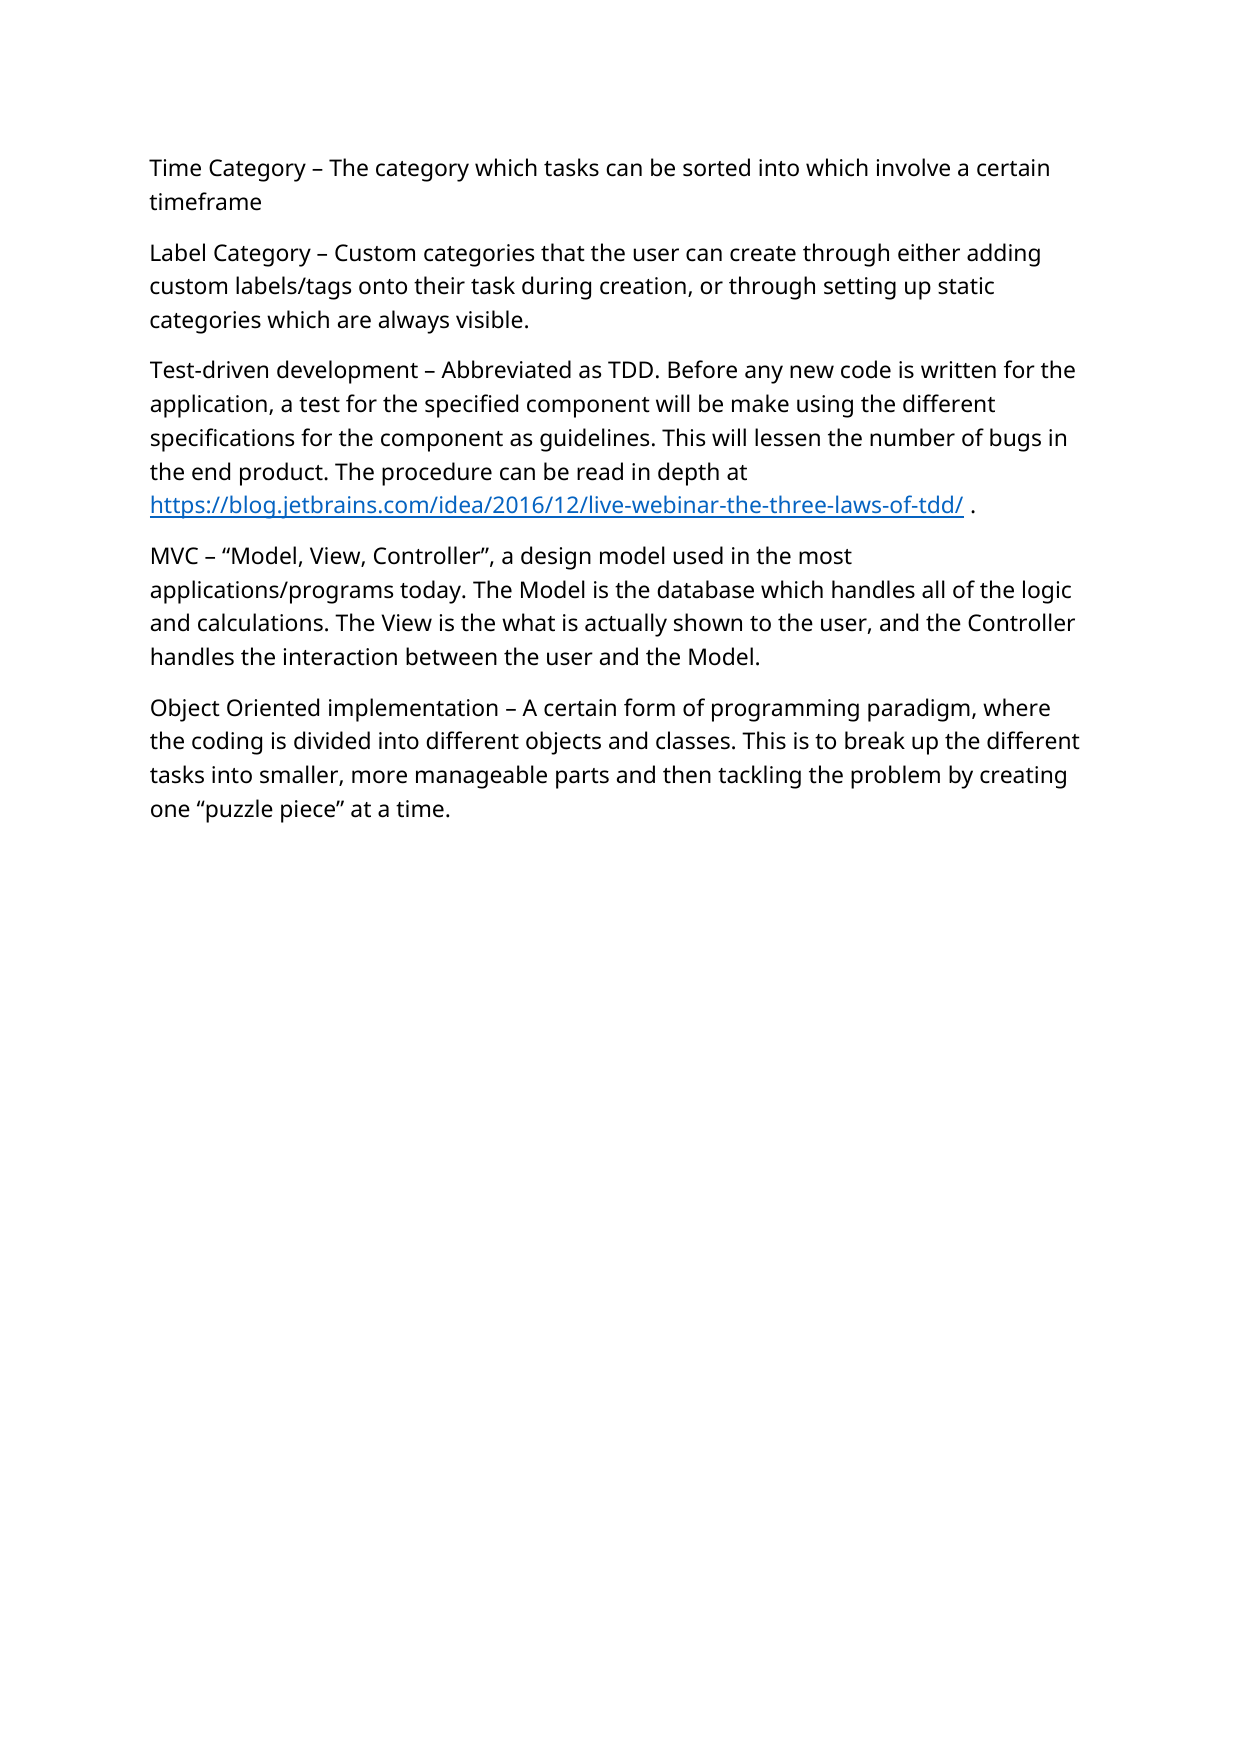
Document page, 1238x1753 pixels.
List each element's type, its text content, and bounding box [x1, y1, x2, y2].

text Label Category – Custom categories that the user can create through either adding custom labels/tags onto their task during creation, or through setting up static categories which are always visible. [149, 236, 1086, 335]
text Test-driven development – Abbreviated as TDD. Before any new code is written for the application, a test for the specified component will be make using the different specifications for the component as guidelines. This will lessen the number of bugs in the end product. The procedure can be read in depth at https://blog.jetbrains.com/idea/2016/12/live-webinar-the-three-laws-of-tdd/ . [149, 354, 1086, 521]
text Time Category – The category which tasks can be sorted into which involve a certain timeframe [149, 152, 1086, 217]
text MVC – “Model, View, Controller”, a design model used in the most applications/programs today. The Model is the database which handles all of the logic and calculations. The View is the what is actually shown to the user, and the Controller handles the interaction between the user and the Model. [149, 540, 1086, 672]
text Object Oriented implementation – A certain form of programming paradigm, where the coding is divided into different objects and classes. This is to break up the different tasks into smaller, more manageable parts and then tackling the problem by creating one “puzzle piece” at a time. [149, 691, 1086, 824]
